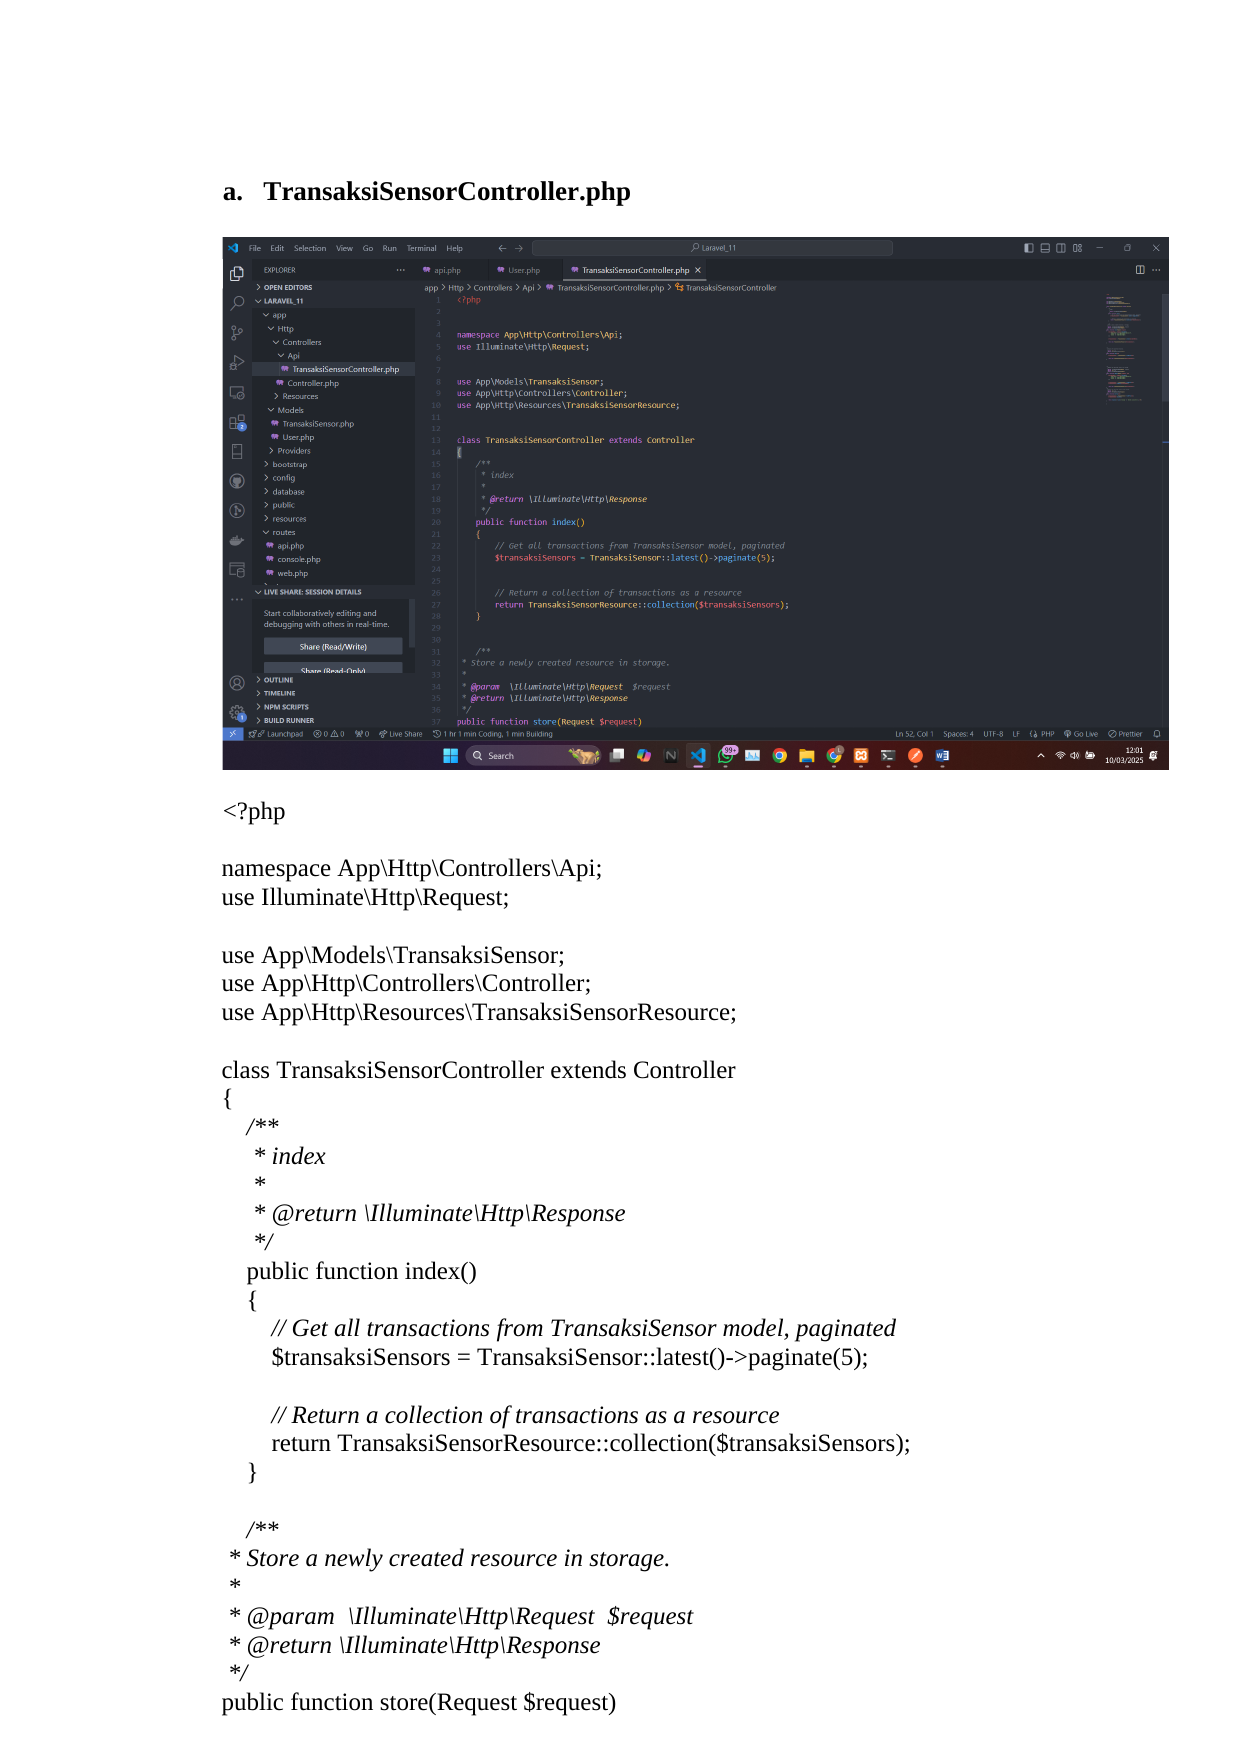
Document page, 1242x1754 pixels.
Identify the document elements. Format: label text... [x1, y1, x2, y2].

text * @param \Illuminate\Http\Request $request [221, 1601, 1094, 1630]
text $transaksiSensors = TransaksiSensor::latest()->paginate(5); [221, 1342, 1094, 1371]
text // Return a collection of transactions as a resource [221, 1400, 1094, 1428]
text a. TransaksiSensorController.php [223, 175, 1094, 206]
text { [221, 1285, 1094, 1313]
text class TransaksiSensorController extends Controller [221, 1055, 1094, 1083]
text namespace App\Http\Controllers\Api; [221, 853, 1094, 882]
text // Get all transactions from TransaksiSensor model, paginated [221, 1313, 1094, 1342]
text * @return \Illuminate\Http\Response [221, 1198, 1094, 1227]
text return TransaksiSensorResource::collection($transaksiSensors); [221, 1428, 1094, 1457]
text * index [221, 1141, 1094, 1170]
text */ [221, 1658, 1094, 1687]
text use Illuminate\Http\Request; [221, 882, 1094, 911]
text { [221, 1083, 1094, 1112]
text /** [221, 1515, 1094, 1543]
text /** [221, 1112, 1094, 1141]
text * [221, 1170, 1094, 1198]
picture [222, 237, 1169, 770]
text use App\Http\Controllers\Controller; [221, 968, 1094, 997]
text */ [221, 1227, 1094, 1256]
text * [221, 1572, 1094, 1601]
text * Store a newly created resource in storage. [221, 1543, 1094, 1572]
text public function store(Request $request) [221, 1687, 1094, 1716]
text * @return \Illuminate\Http\Response [221, 1630, 1094, 1658]
text public function index() [221, 1256, 1094, 1285]
text use App\Models\TransaksiSensor; [221, 940, 1094, 968]
text } [221, 1457, 1094, 1486]
text use App\Http\Resources\TransaksiSensorResource; [221, 997, 1094, 1026]
text <?php [221, 796, 1094, 825]
